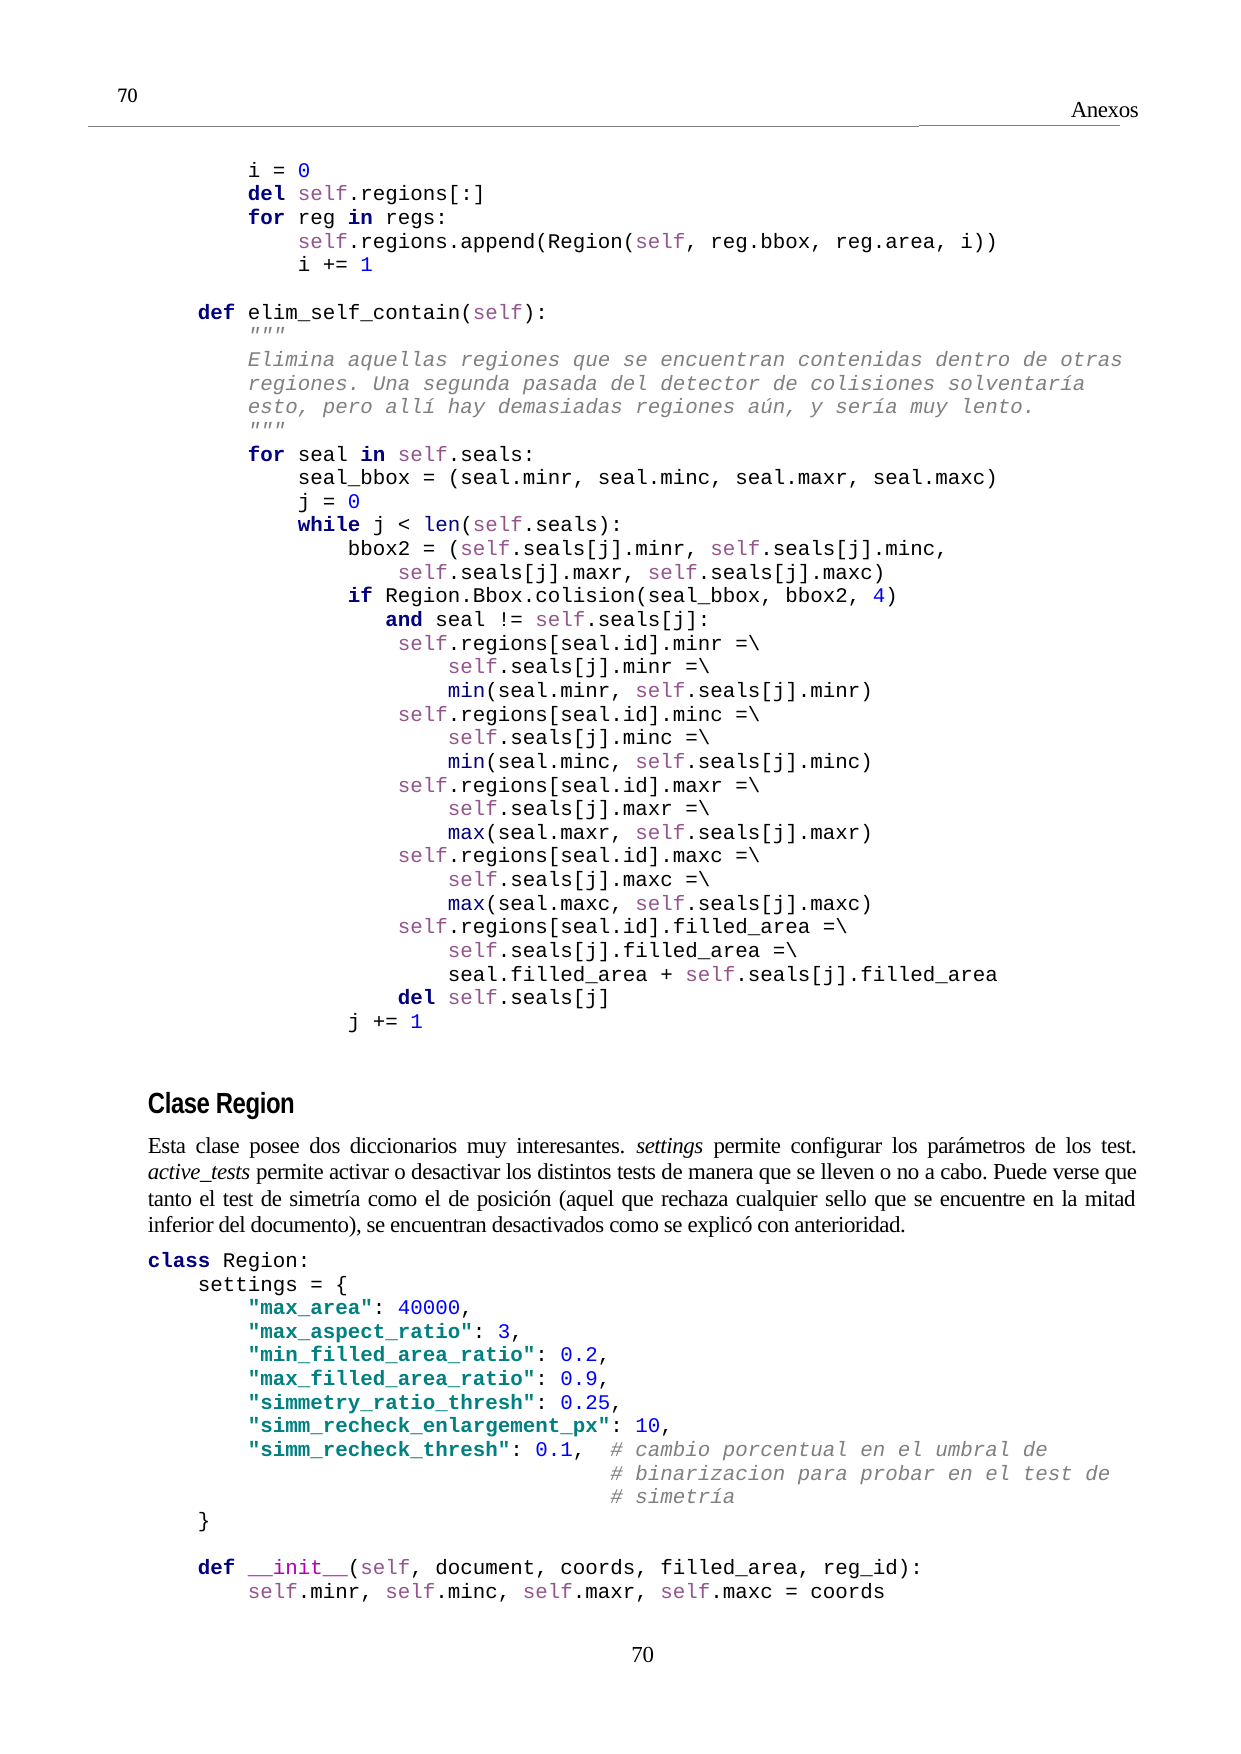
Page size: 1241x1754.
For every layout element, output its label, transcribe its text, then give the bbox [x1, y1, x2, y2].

text Clase Region [148, 1086, 1138, 1119]
text Esta clase posee dos diccionarios muy interesantes. settings permite configurar los parámetros de los test. active_tests permite activar o desactivar los distintos tests de manera que se lleven o no a cabo. Puede verse que tanto el test de simetría como el de posición (aquel que rechaza cualquier sello que se encuentre en la mitad inferior del documento), se encuentran desactivados como se explicó con anterioridad. [148, 1132, 1138, 1237]
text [148, 1250, 1138, 1604]
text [148, 160, 1138, 1035]
